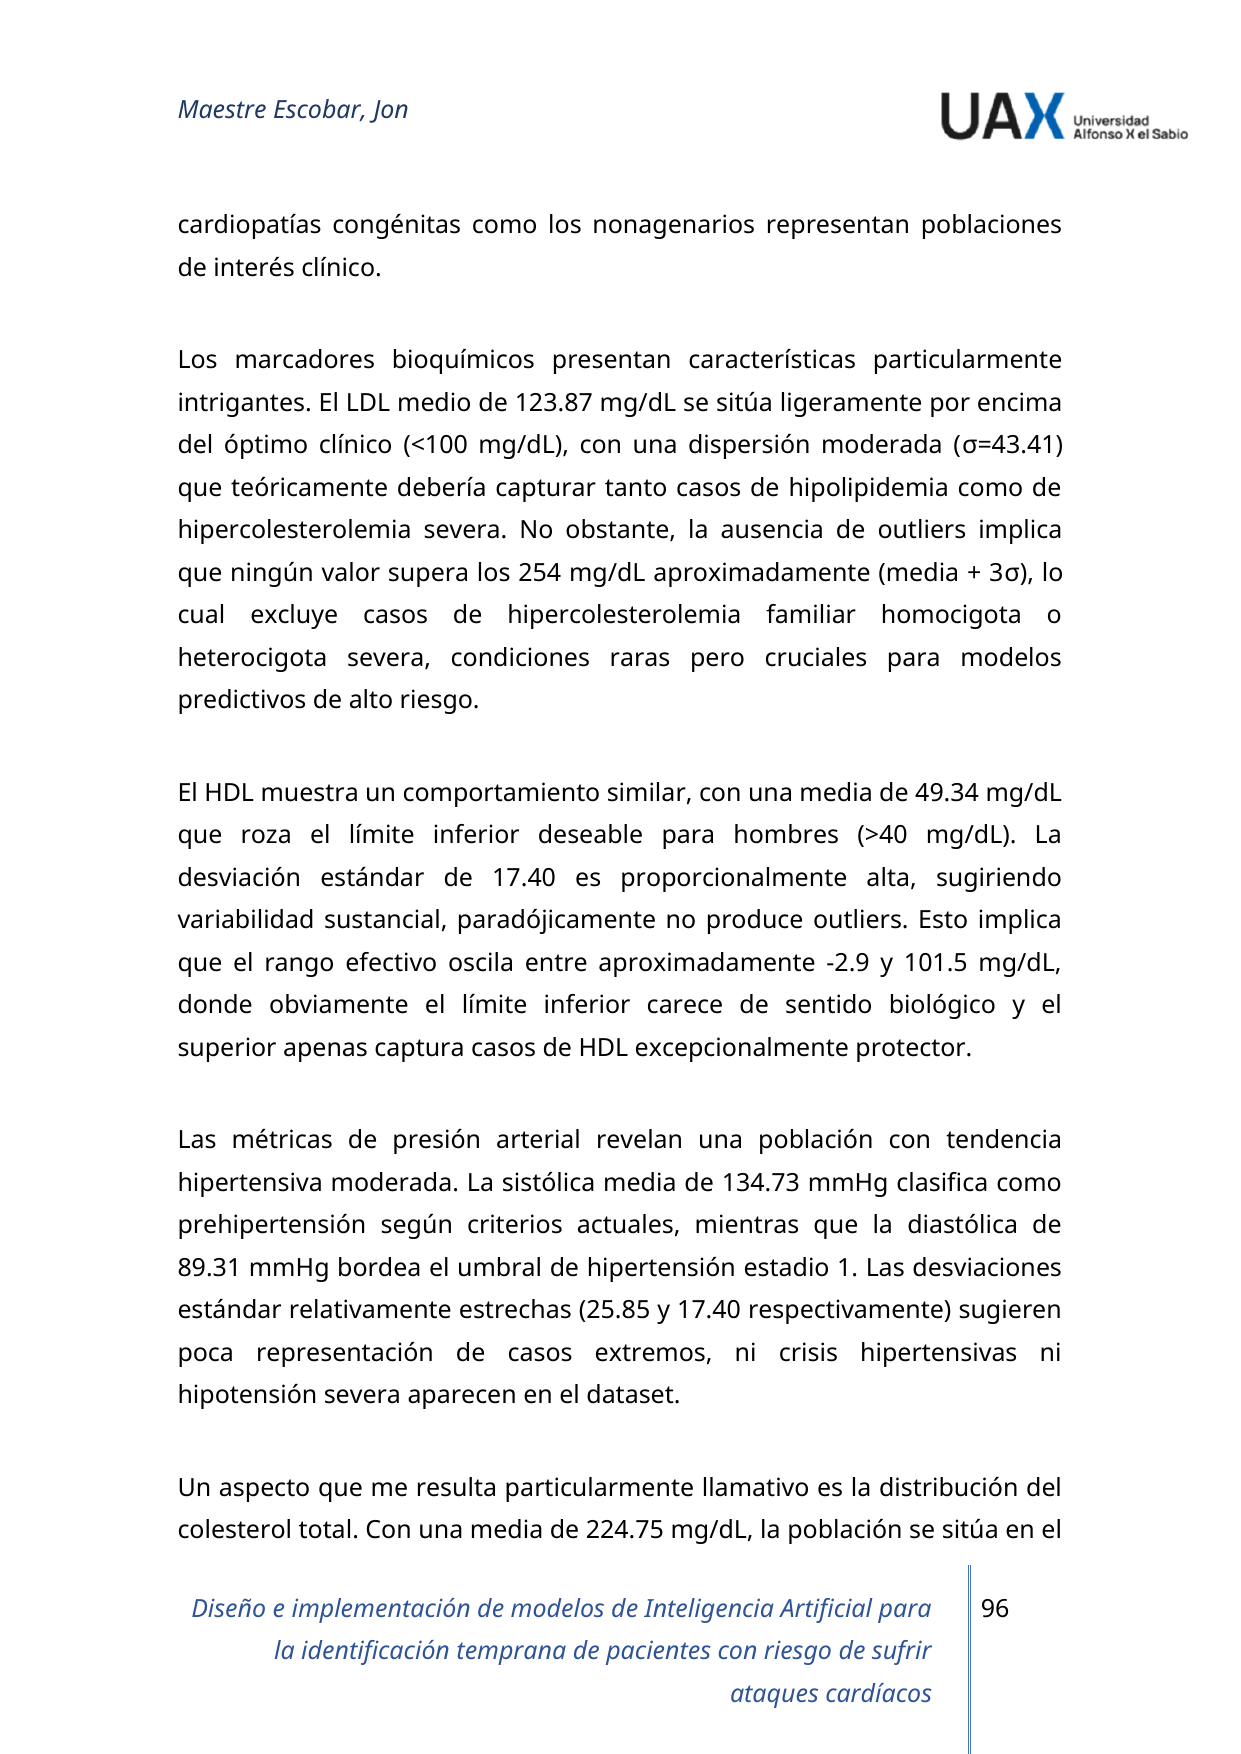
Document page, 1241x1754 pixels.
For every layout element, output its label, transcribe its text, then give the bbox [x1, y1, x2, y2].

text Las métricas de presión arterial revelan una población con tendencia hipertensiva moderada. La sistólica media de 134.73 mmHg clasifica como prehipertensión según criterios actuales, mientras que la diastólica de 89.31 mmHg bordea el umbral de hipertensión estadio 1. Las desviaciones estándar relativamente estrechas (25.85 y 17.40 respectivamente) sugieren poca representación de casos extremos, ni crisis hipertensivas ni hipotensión severa aparecen en el dataset. [177, 1122, 1063, 1411]
text El HDL muestra un comportamiento similar, con una media de 49.34 mg/dL que roza el límite inferior deseable para hombres (>40 mg/dL). La desviación estándar de 17.40 es proporcionalmente alta, sugiriendo variabilidad sustancial, paradójicamente no produce outliers. Esto implica que el rango efectivo oscila entre aproximadamente -2.9 y 101.5 mg/dL, donde obviamente el límite inferior carece de sentido biológico y el superior apenas captura casos de HDL excepcionalmente protector. [177, 774, 1063, 1063]
picture [940, 89, 1192, 144]
text Los marcadores bioquímicos presentan características particularmente intrigantes. El LDL medio de 123.87 mg/dL se sitúa ligeramente por encima del óptimo clínico (<100 mg/dL), con una dispersión moderada (σ=43.41) que teóricamente debería capturar tanto casos de hipolipidemia como de hipercolesterolemia severa. No obstante, la ausencia de outliers implica que ningún valor supera los 254 mg/dL aproximadamente (media + 3σ), lo cual excluye casos de hipercolesterolemia familiar homocigota o heterocigota severa, condiciones raras pero cruciales para modelos predictivos de alto riesgo. [177, 342, 1063, 716]
